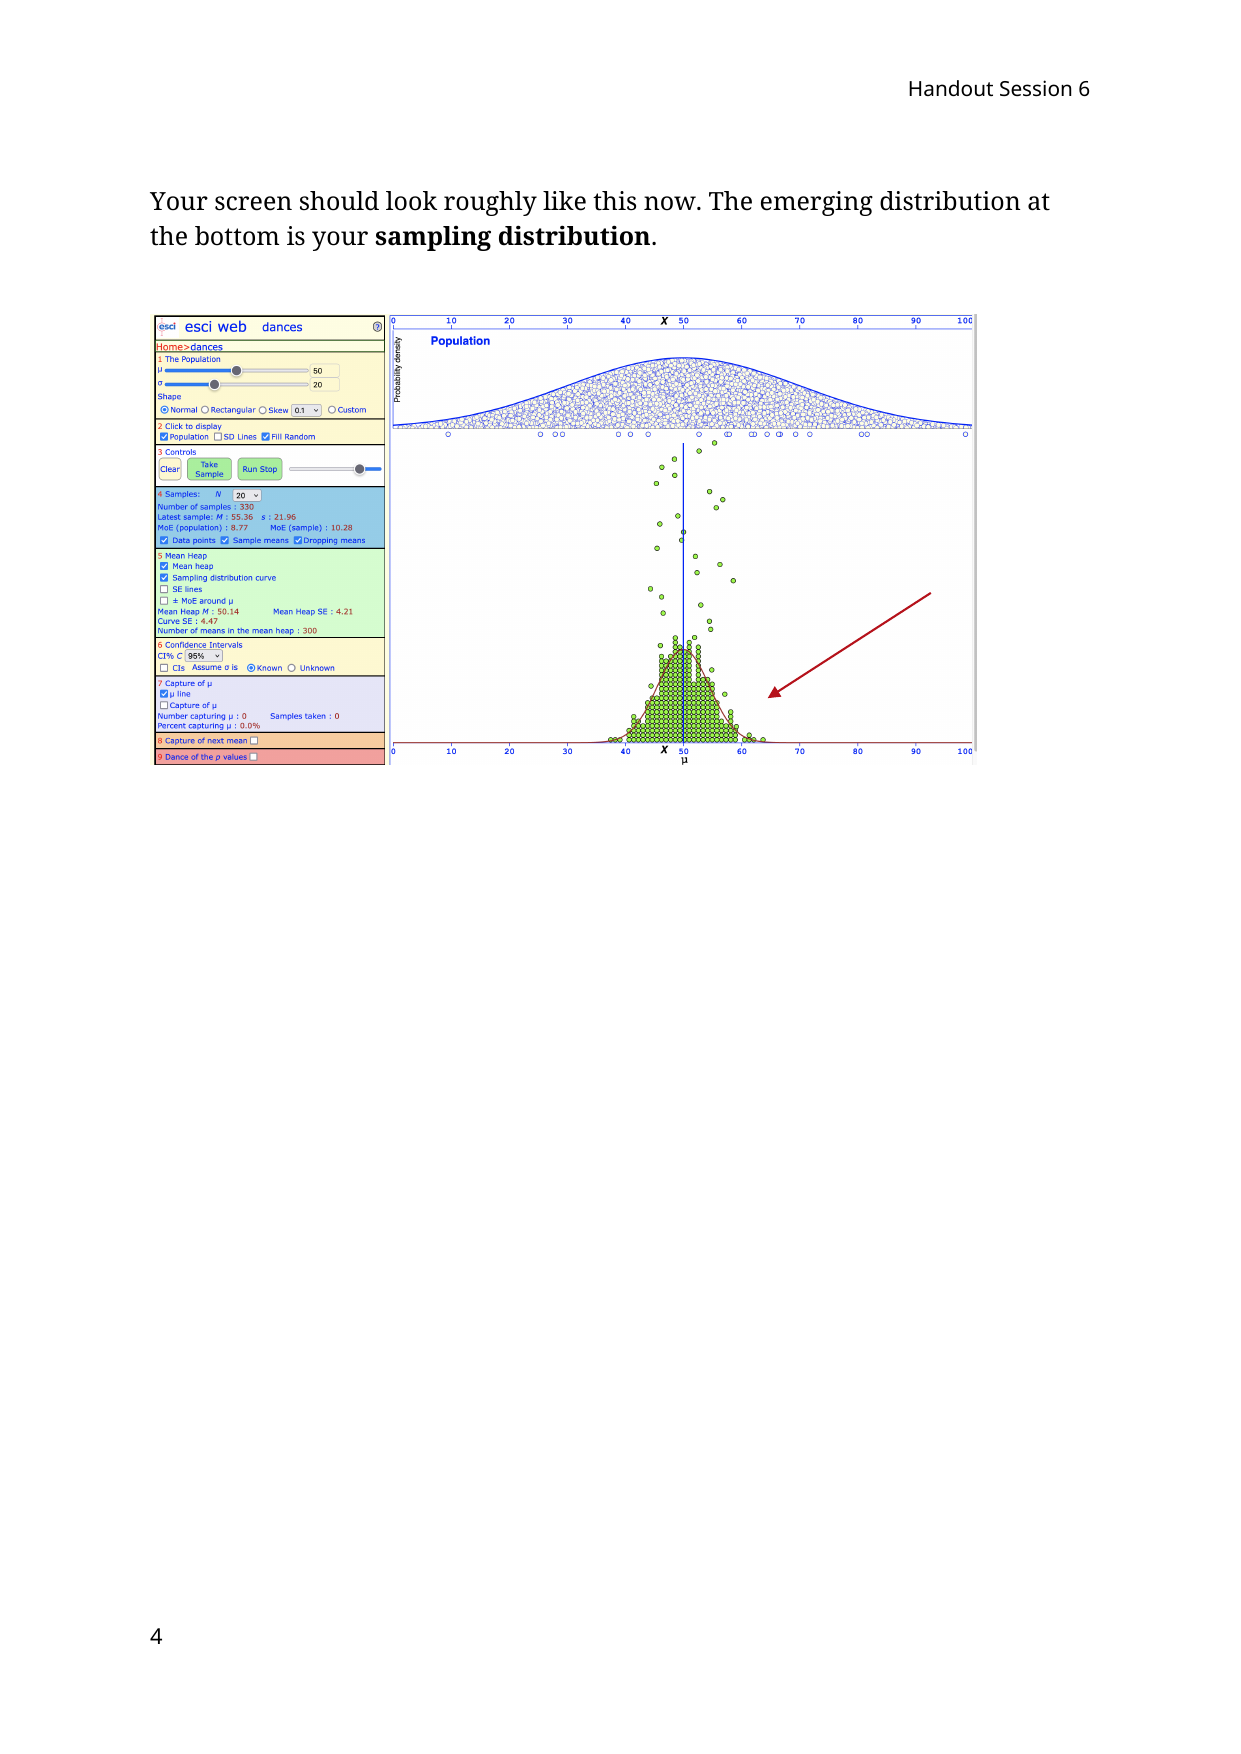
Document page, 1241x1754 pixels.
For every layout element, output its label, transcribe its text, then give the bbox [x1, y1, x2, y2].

text Your screen should look roughly like this now. The emerging distribution at the bottom is your sampling distribution. [150, 184, 1090, 252]
picture [150, 314, 977, 765]
